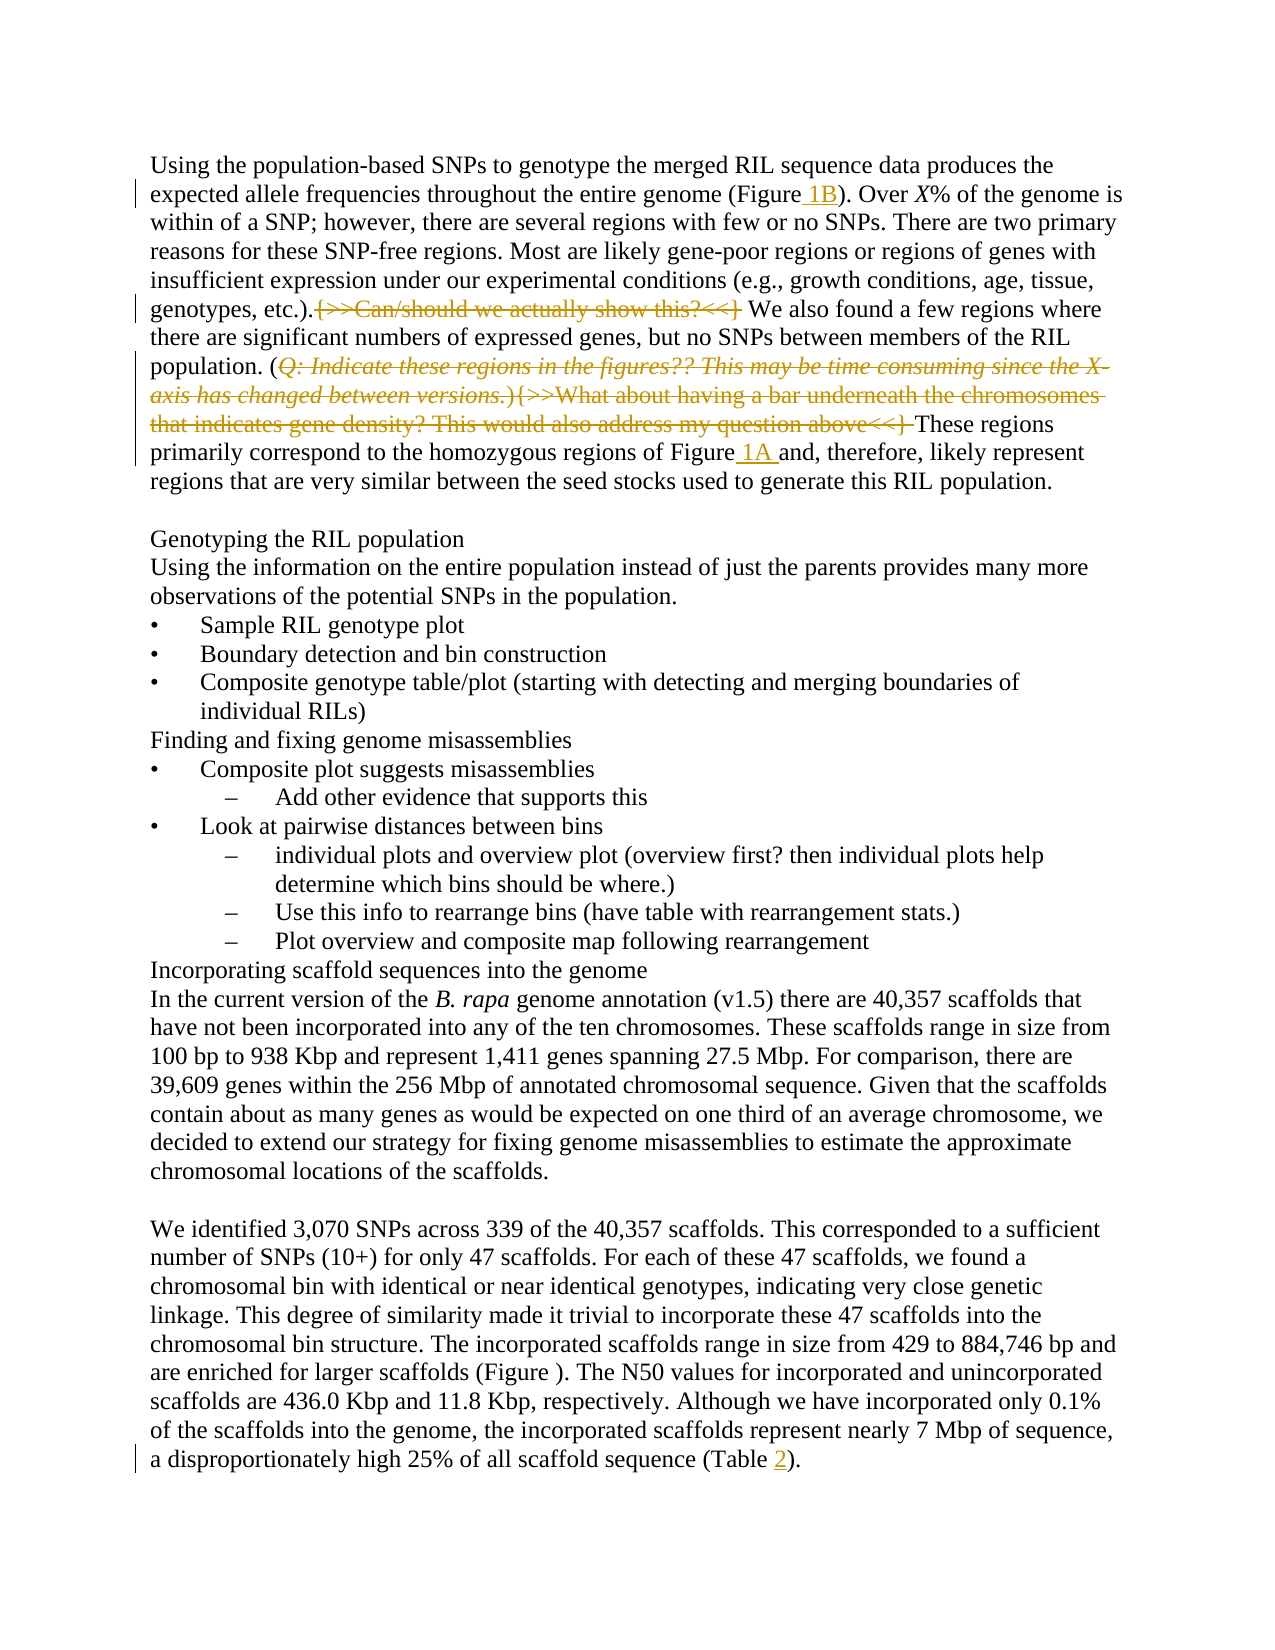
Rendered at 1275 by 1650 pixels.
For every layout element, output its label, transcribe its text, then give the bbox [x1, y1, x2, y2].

list Plot overview and composite map following rearrangement [225, 926, 1125, 955]
list Composite plot suggests misassemblies [150, 754, 1125, 782]
list Use this info to rearrange bins (have table with rearrangement stats.) [225, 897, 1125, 926]
list Composite genotype table/plot (starting with detecting and merging boundaries of individual RILs) [150, 667, 1125, 725]
text Using the information on the entire population instead of just the parents provides many more observations of the potential SNPs in the population. [150, 552, 1125, 610]
subtitle Finding and fixing genome misassemblies [150, 725, 1125, 754]
list individual plots and overview plot (overview first? then individual plots help determine which bins should be where.) [225, 840, 1125, 897]
list Look at pairwise distances between bins [150, 811, 1125, 840]
list Sample RIL genotype plot [150, 610, 1125, 639]
subtitle Genotyping the RIL population [150, 524, 1125, 552]
text Using the population-based SNPs to genotype the merged RIL sequence data produces the expected allele frequencies throughout the entire genome (Figure). Over X% of the genome is within of a SNP; however, there are several regions with few or no SNPs. There are two primary reasons for these SNP-free regions. Most are likely gene-poor regions or regions of genes with insufficient expression under our experimental conditions (e.g., growth conditions, age, tissue, genotypes, etc.). We also found a few regions where there are significant numbers of expressed genes, but no SNPs between members of the RIL population. (These regions primarily correspond to the homozygous regions of Figureand, therefore, likely represent regions that are very similar between the seed stocks used to generate this RIL population. [150, 150, 1125, 495]
text We identified 3,070 SNPs across 339 of the 40,357 scaffolds. This corresponded to a sufficient number of SNPs (10+) for only 47 scaffolds. For each of these 47 scaffolds, we found a chromosomal bin with identical or near identical genotypes, indicating very close genetic linkage. This degree of similarity made it trivial to incorporate these 47 scaffolds into the chromosomal bin structure. The incorporated scaffolds range in size from 429 to 884,746 bp and are enriched for larger scaffolds (Figure ). The N50 values for incorporated and unincorporated scaffolds are 436.0 Kbp and 11.8 Kbp, respectively. Although we have incorporated only 0.1% of the scaffolds into the genome, the incorporated scaffolds represent nearly 7 Mbp of sequence, a disproportionately high 25% of all scaffold sequence (Table ). [150, 1214, 1125, 1472]
list Add other evidence that supports this [225, 782, 1125, 811]
text In the current version of the B. rapa genome annotation (v1.5) there are 40,357 scaffolds that have not been incorporated into any of the ten chromosomes. These scaffolds range in size from 100 bp to 938 Kbp and represent 1,411 genes spanning 27.5 Mbp. For comparison, there are 39,609 genes within the 256 Mbp of annotated chromosomal sequence. Given that the scaffolds contain about as many genes as would be expected on one third of an average chromosome, we decided to extend our strategy for fixing genome misassemblies to estimate the approximate chromosomal locations of the scaffolds. [150, 984, 1125, 1185]
list Boundary detection and bin construction [150, 639, 1125, 667]
subtitle Incorporating scaffold sequences into the genome [150, 955, 1125, 984]
